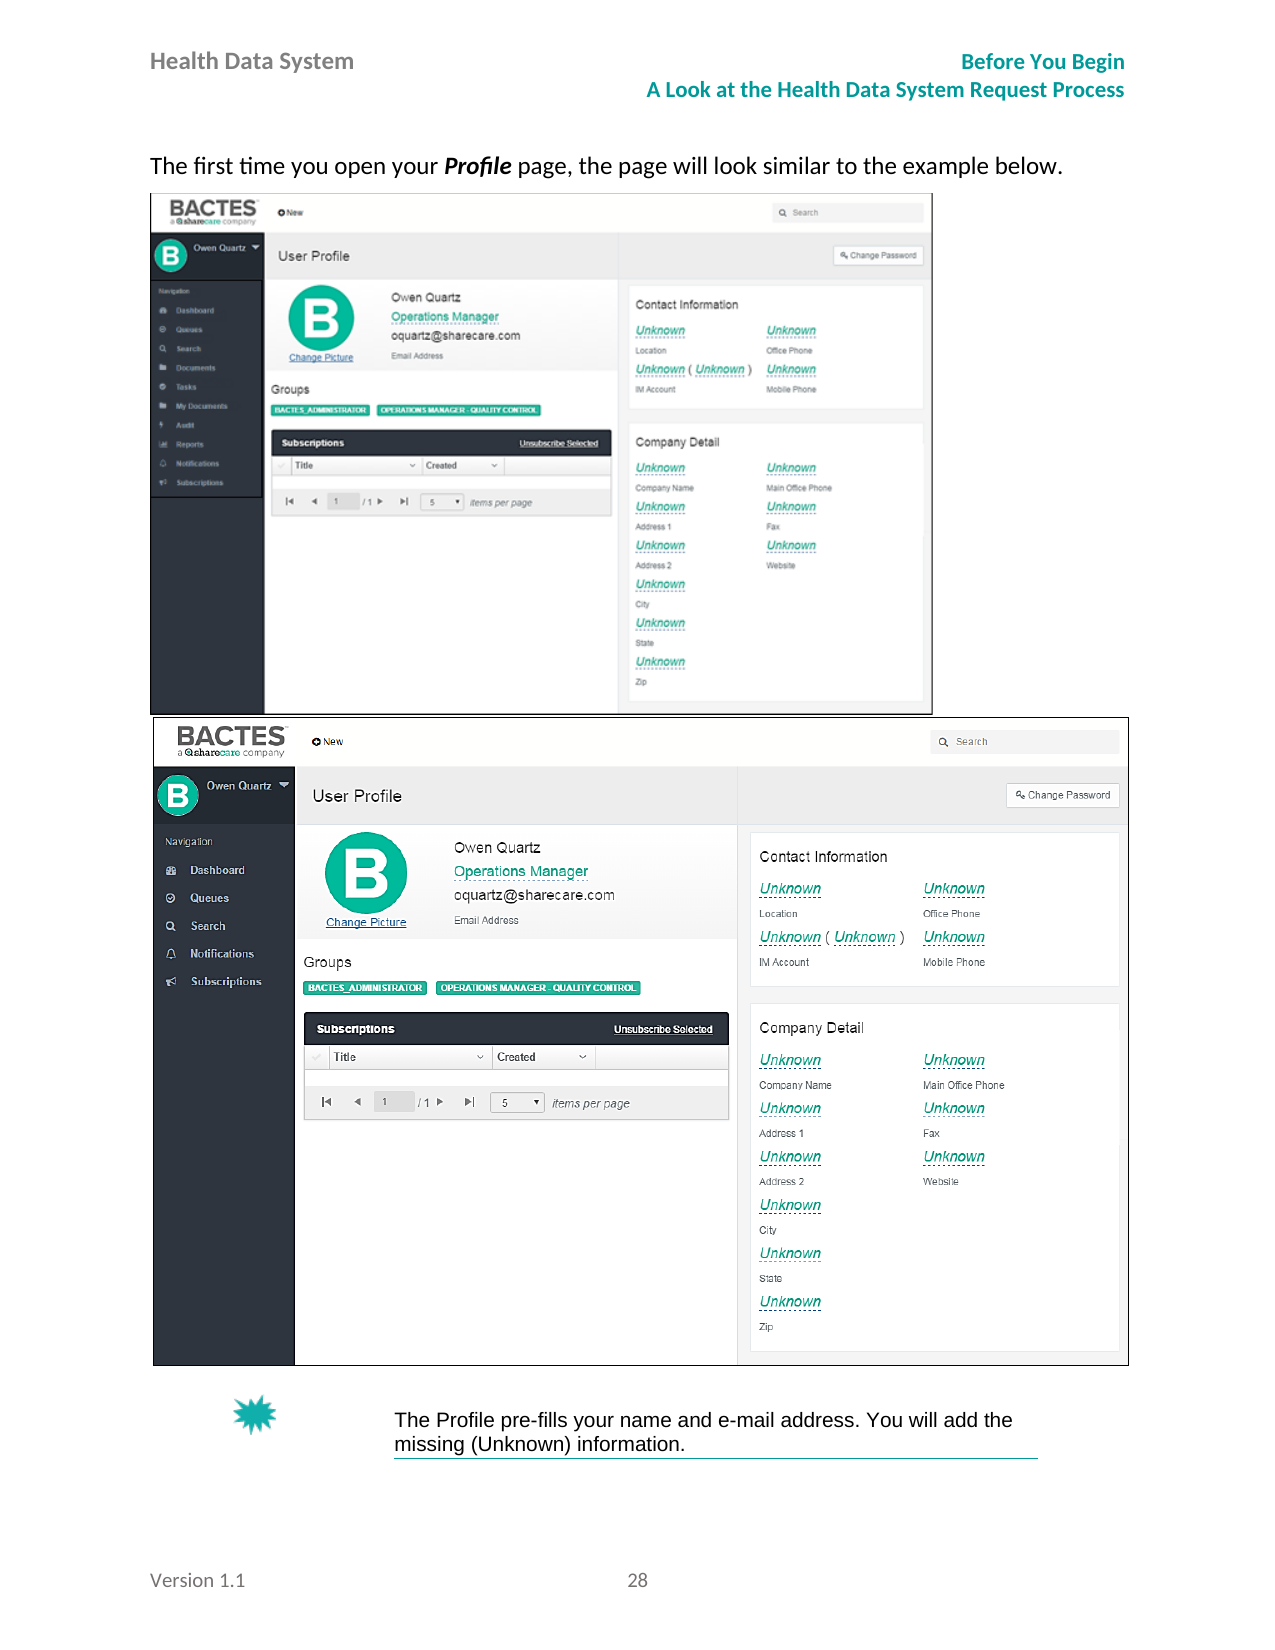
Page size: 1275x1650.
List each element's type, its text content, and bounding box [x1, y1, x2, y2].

picture [154, 718, 1128, 1365]
text The first time you open your Profile page, the page will look similar to the example below. [150, 150, 1125, 181]
picture [150, 193, 933, 715]
